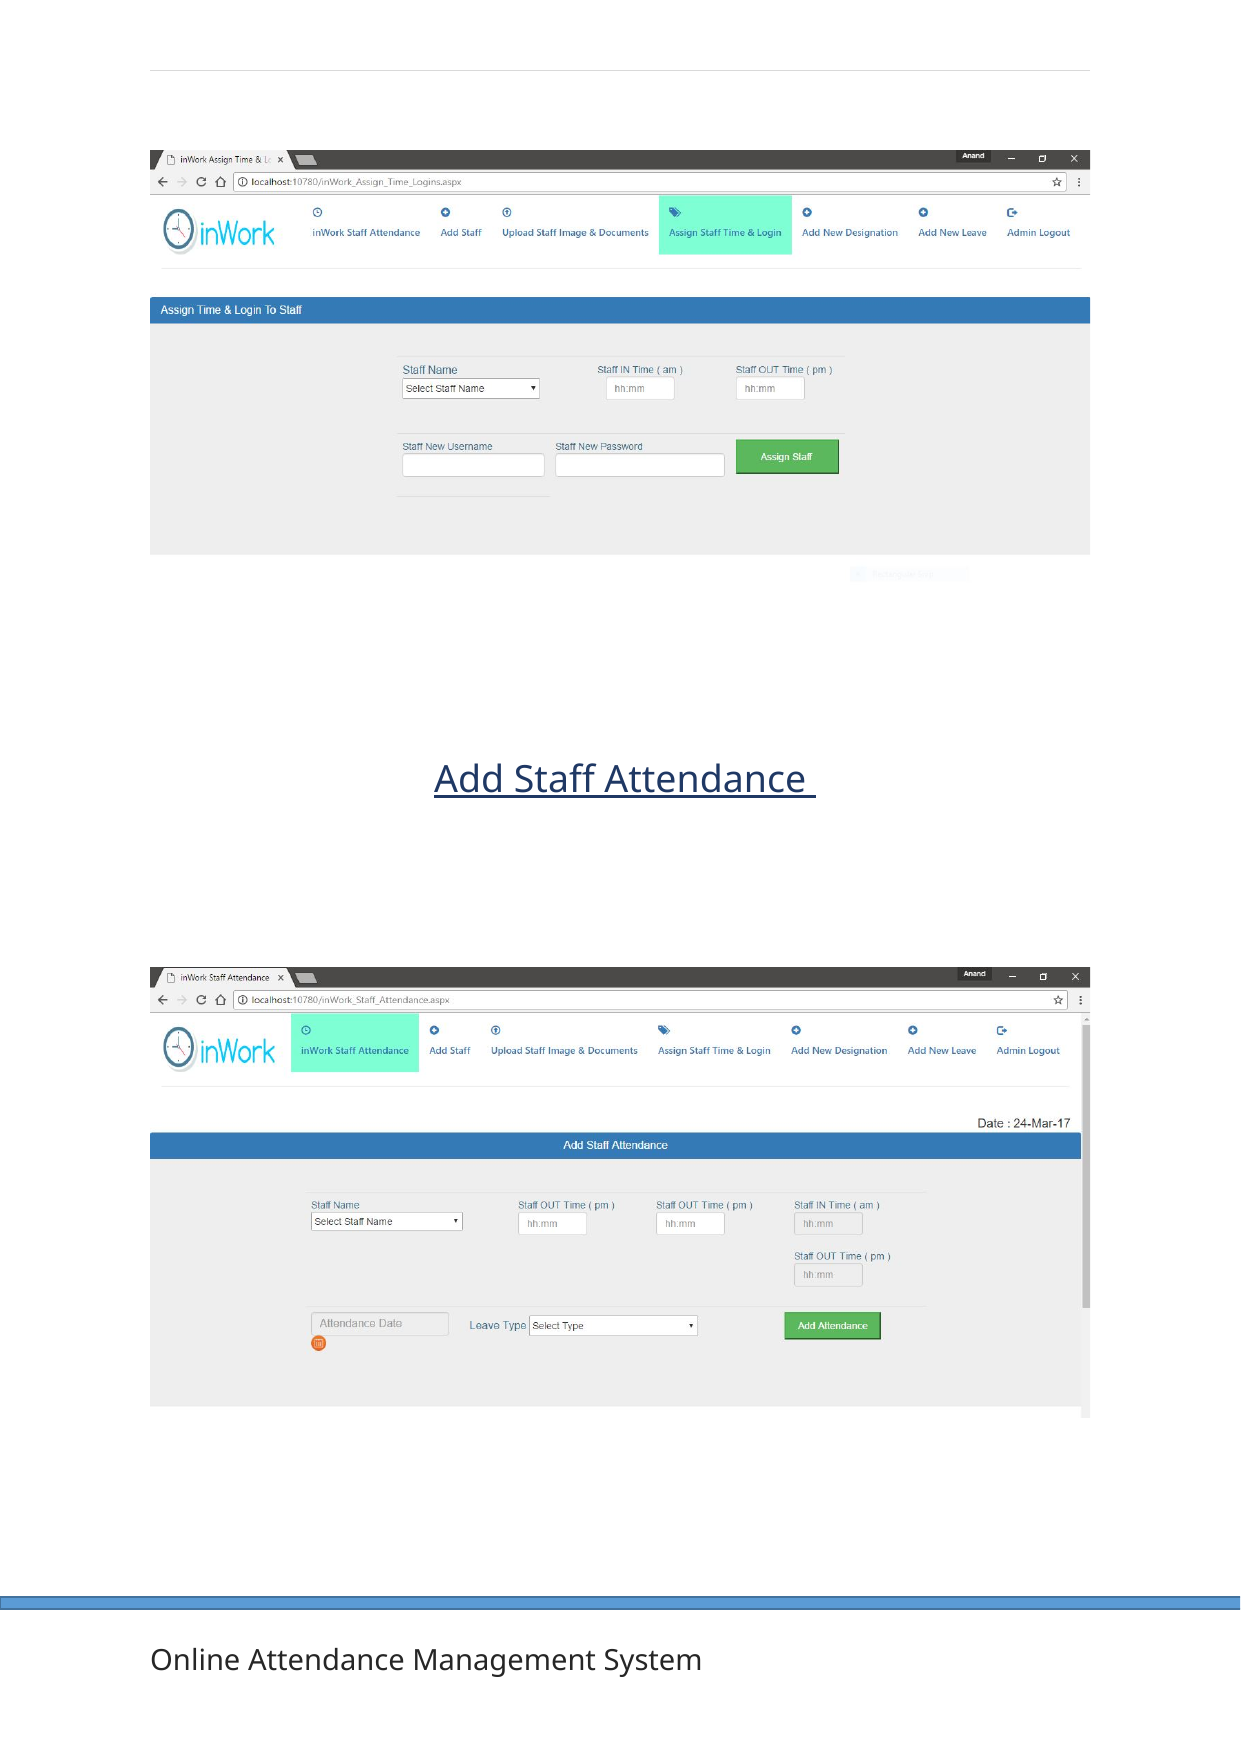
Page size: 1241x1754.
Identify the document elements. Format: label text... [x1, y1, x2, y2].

picture [150, 967, 1091, 1418]
picture [150, 150, 1091, 645]
text Add Staff Attendance [150, 752, 1090, 803]
